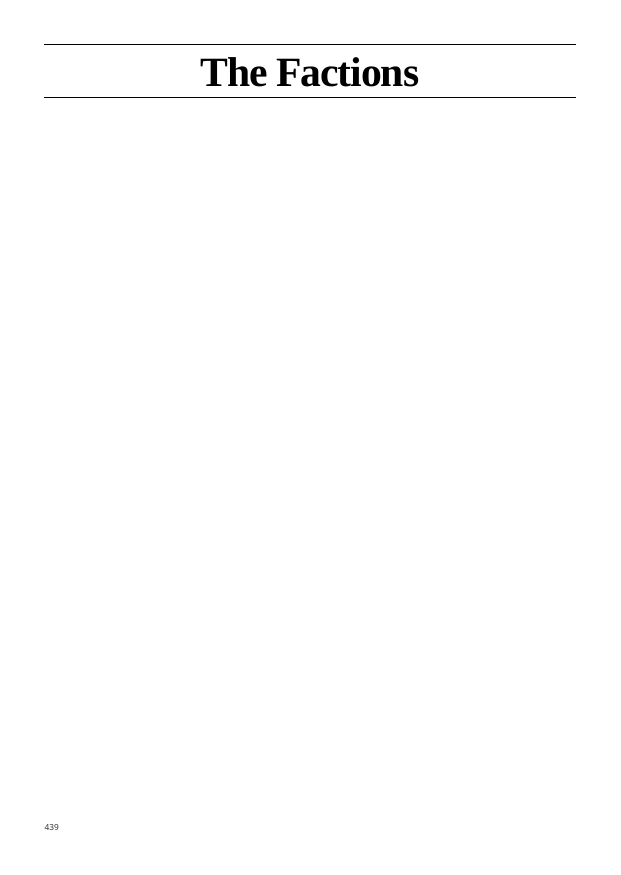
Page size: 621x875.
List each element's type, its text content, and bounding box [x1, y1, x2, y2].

subtitle The Factions [44, 45, 576, 97]
